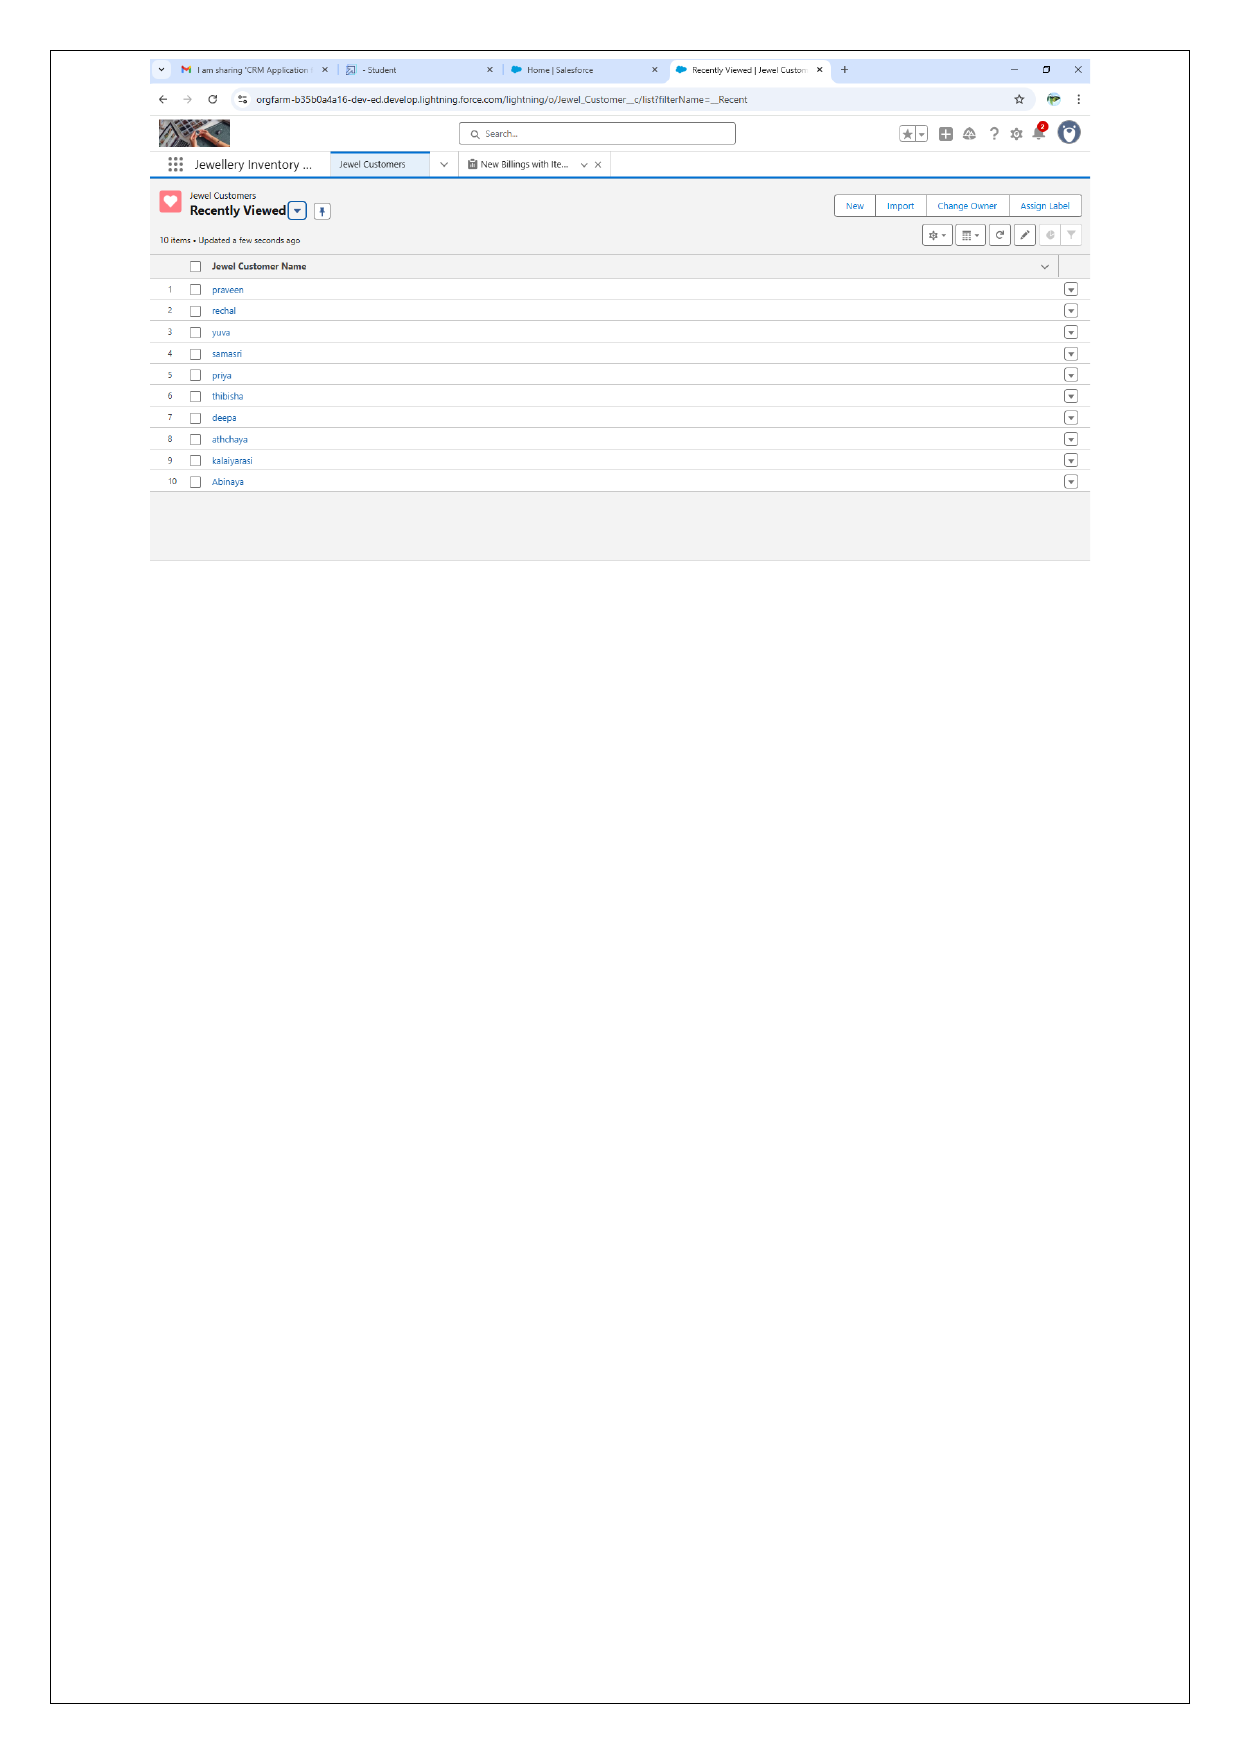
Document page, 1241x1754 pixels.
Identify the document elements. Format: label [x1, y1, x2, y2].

picture [150, 59, 1091, 561]
